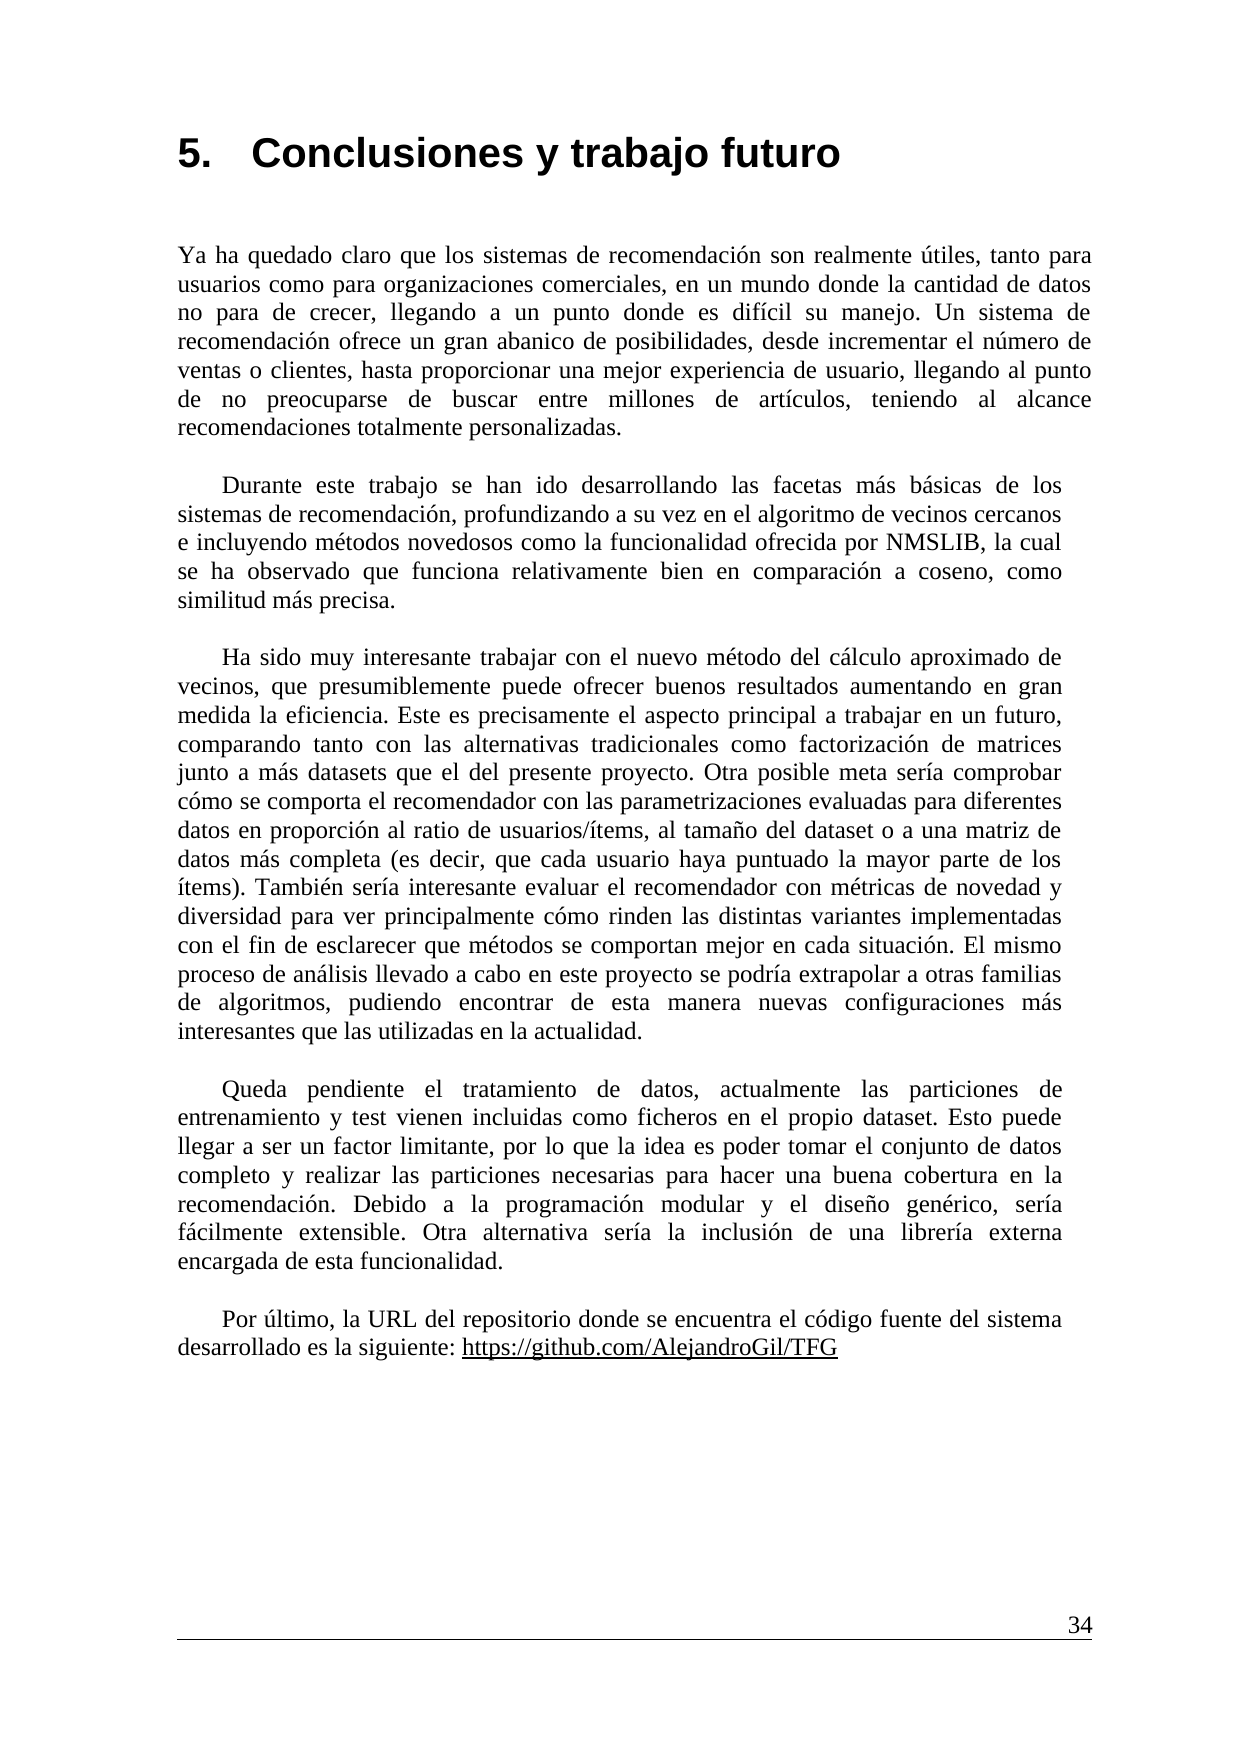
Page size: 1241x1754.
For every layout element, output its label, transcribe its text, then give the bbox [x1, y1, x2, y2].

text Ya ha quedado claro que los sistemas de recomendación son realmente útiles, tanto para usuarios como para organizaciones comerciales, en un mundo donde la cantidad de datos no para de crecer, llegando a un punto donde es difícil su manejo. Un sistema de recomendación ofrece un gran abanico de posibilidades, desde incrementar el número de ventas o clientes, hasta proporcionar una mejor experiencia de usuario, llegando al punto de no preocuparse de buscar entre millones de artículos, teniendo al alcance recomendaciones totalmente personalizadas. [177, 240, 1092, 441]
text Queda pendiente el tratamiento de datos, actualmente las particiones de entrenamiento y test vienen incluidas como ficheros en el propio dataset. Esto puede llegar a ser un factor limitante, por lo que la idea es poder tomar el conjunto de datos completo y realizar las particiones necesarias para hacer una buena cobertura en la recomendación. Debido a la programación modular y el diseño genérico, sería fácilmente extensible. Otra alternativa sería la inclusión de una librería externa encargada de esta funcionalidad. [177, 1074, 1063, 1275]
text Durante este trabajo se han ido desarrollando las facetas más básicas de los sistemas de recomendación, profundizando a su vez en el algoritmo de vecinos cercanos e incluyendo métodos novedosos como la funcionalidad ofrecida por NMSLIB, la cual se ha observado que funciona relativamente bien en comparación a coseno, como similitud más precisa. [177, 470, 1063, 614]
subtitle Conclusiones y trabajo futuro [177, 128, 1063, 176]
text Por último, la URL del repositorio donde se encuentra el código fuente del sistema desarrollado es la siguiente: https://github.com/AlejandroGil/TFG [177, 1304, 1063, 1361]
text Ha sido muy interesante trabajar con el nuevo método del cálculo aproximado de vecinos, que presumiblemente puede ofrecer buenos resultados aumentando en gran medida la eficiencia. Este es precisamente el aspecto principal a trabajar en un futuro, comparando tanto con las alternativas tradicionales como factorización de matrices junto a más datasets que el del presente proyecto. Otra posible meta sería comprobar cómo se comporta el recomendador con las parametrizaciones evaluadas para diferentes datos en proporción al ratio de usuarios/ítems, al tamaño del dataset o a una matriz de datos más completa (es decir, que cada usuario haya puntuado la mayor parte de los ítems). También sería interesante evaluar el recomendador con métricas de novedad y diversidad para ver principalmente cómo rinden las distintas variantes implementadas con el fin de esclarecer que métodos se comportan mejor en cada situación. El mismo proceso de análisis llevado a cabo en este proyecto se podría extrapolar a otras familias de algoritmos, pudiendo encontrar de esta manera nuevas configuraciones más interesantes que las utilizadas en la actualidad. [177, 642, 1063, 1045]
